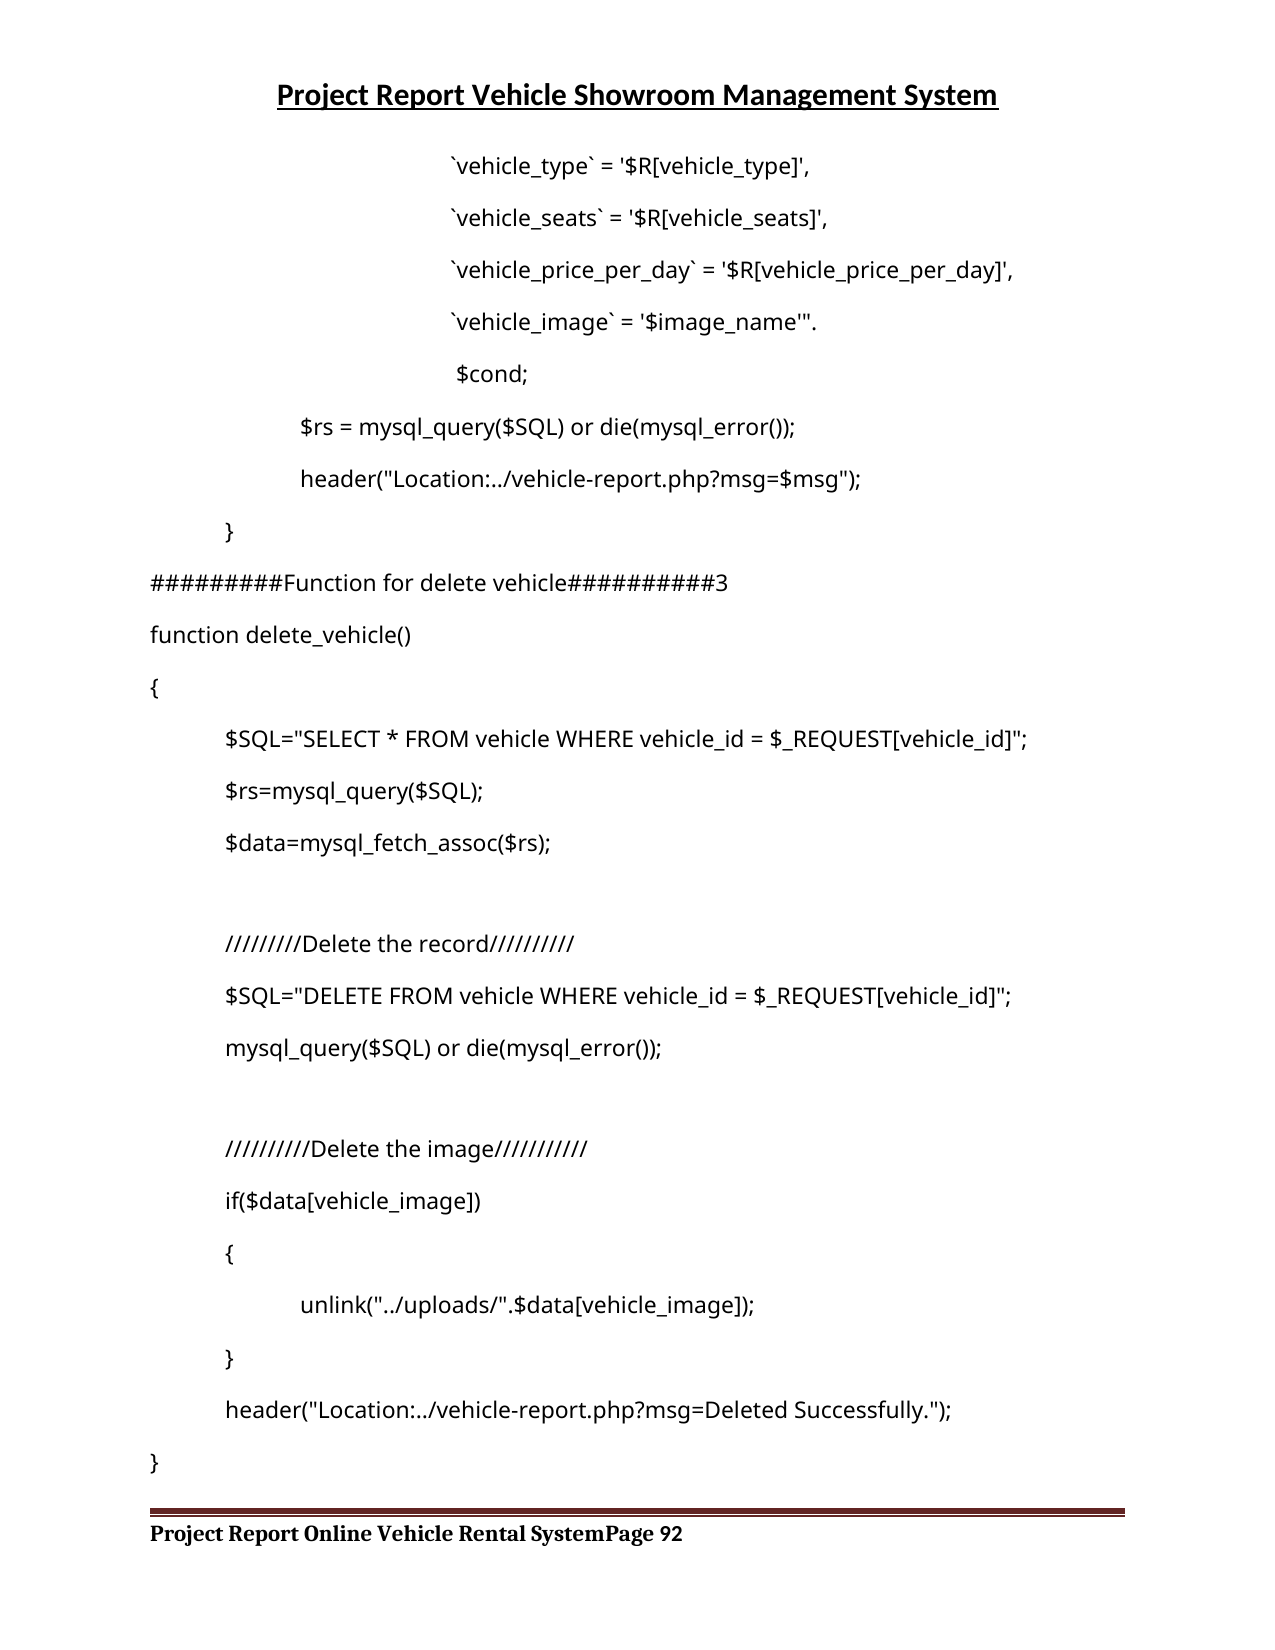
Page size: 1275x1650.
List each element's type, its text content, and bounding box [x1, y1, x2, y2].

text } [150, 1446, 1125, 1477]
text header("Location:../vehicle-report.php?msg=$msg"); [150, 462, 1125, 494]
text `vehicle_image` = '$image_name'". [150, 306, 1125, 337]
text $rs = mysql_query($SQL) or die(mysql_error()); [150, 410, 1125, 442]
text //////////Delete the image/////////// [150, 1133, 1125, 1164]
text mysql_query($SQL) or die(mysql_error()); [150, 1032, 1125, 1063]
text $SQL="SELECT * FROM vehicle WHERE vehicle_id = $_REQUEST[vehicle_id]"; [150, 723, 1125, 754]
text $cond; [150, 358, 1125, 389]
text } [150, 514, 1125, 546]
text function delete_vehicle() [150, 619, 1125, 650]
text `vehicle_type` = '$R[vehicle_type]', [150, 150, 1125, 181]
text { [150, 671, 1125, 702]
text $data=mysql_fetch_assoc($rs); [150, 827, 1125, 858]
text /////////Delete the record////////// [150, 928, 1125, 959]
text $SQL="DELETE FROM vehicle WHERE vehicle_id = $_REQUEST[vehicle_id]"; [150, 980, 1125, 1011]
text #########Function for delete vehicle##########3 [150, 567, 1125, 598]
text { [150, 1237, 1125, 1268]
text `vehicle_price_per_day` = '$R[vehicle_price_per_day]', [150, 254, 1125, 285]
text unlink("../uploads/".$data[vehicle_image]); [150, 1289, 1125, 1321]
text `vehicle_seats` = '$R[vehicle_seats]', [150, 202, 1125, 233]
text $rs=mysql_query($SQL); [150, 775, 1125, 806]
text header("Location:../vehicle-report.php?msg=Deleted Successfully."); [150, 1393, 1125, 1425]
text if($data[vehicle_image]) [150, 1185, 1125, 1216]
text } [150, 1341, 1125, 1373]
